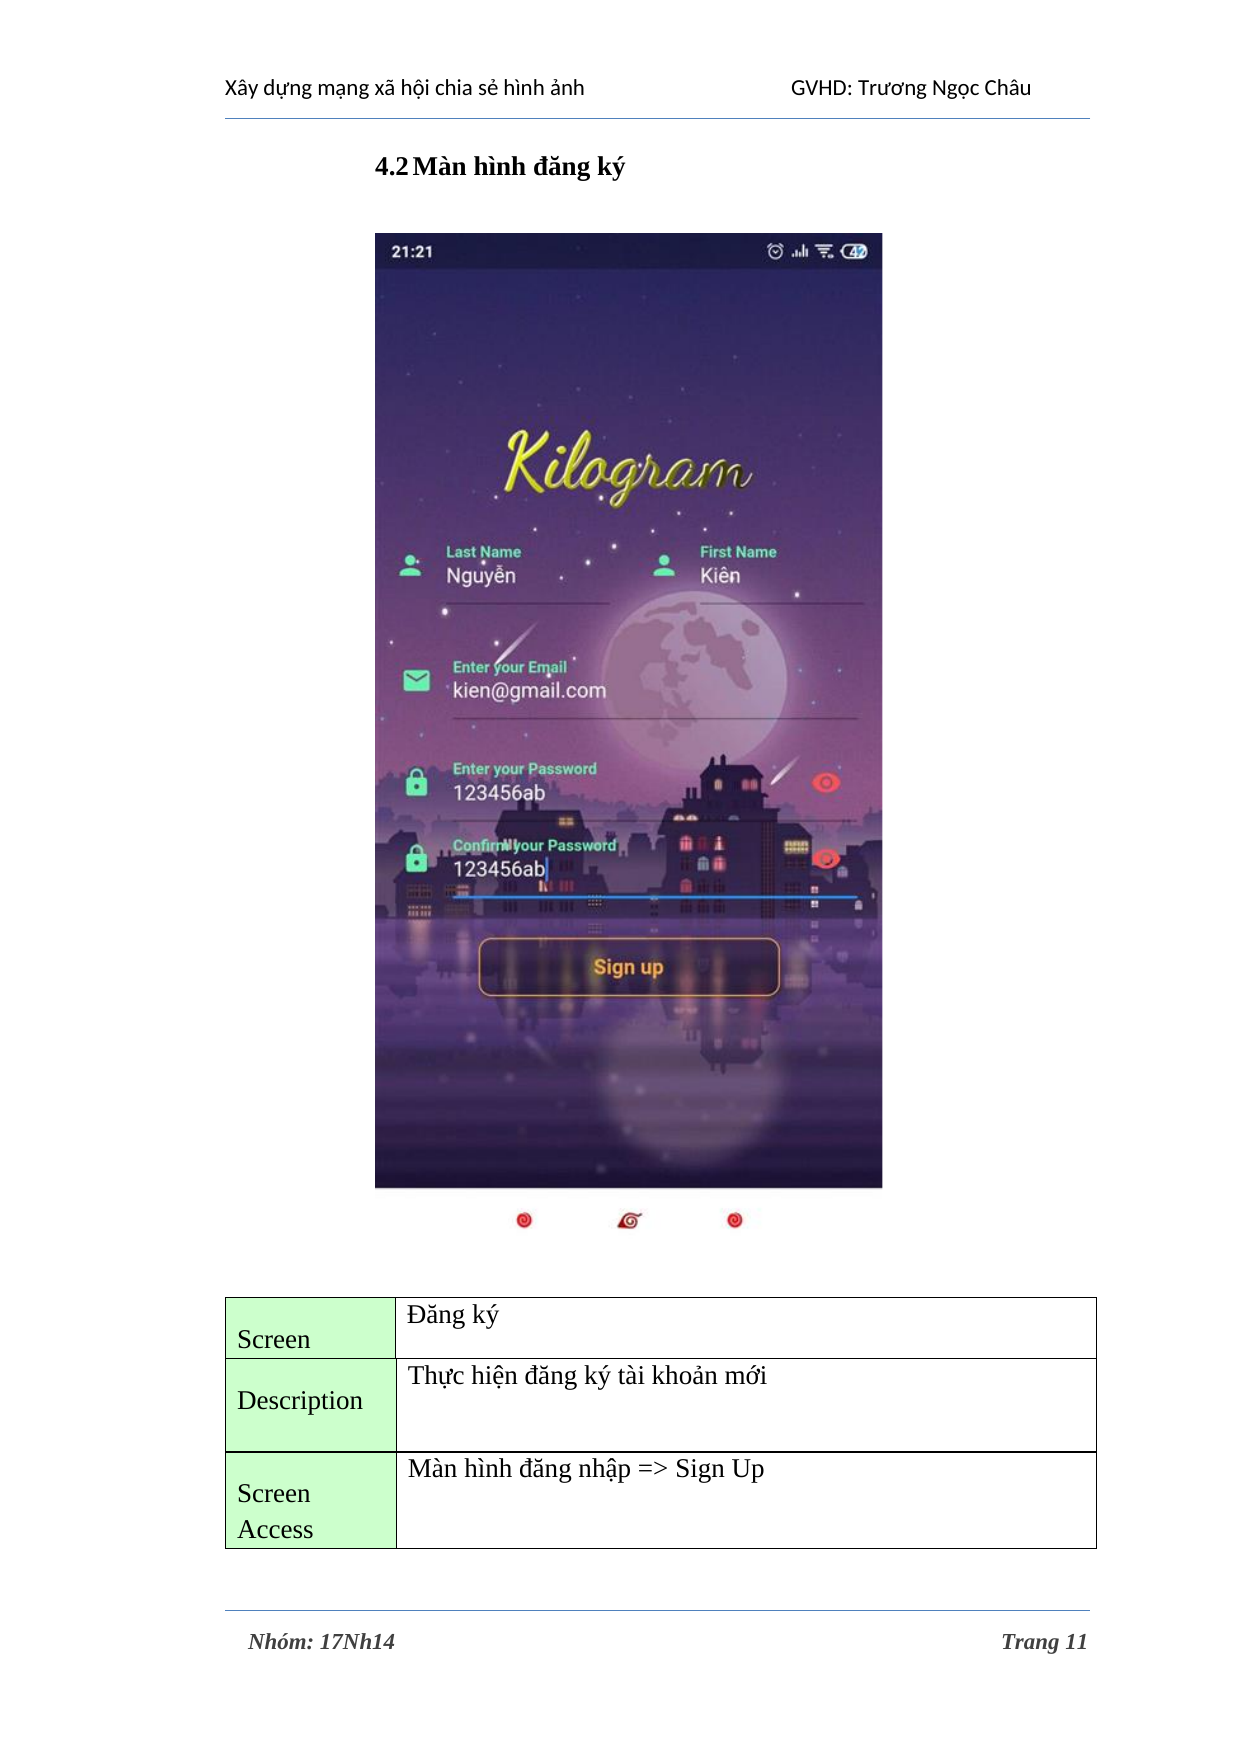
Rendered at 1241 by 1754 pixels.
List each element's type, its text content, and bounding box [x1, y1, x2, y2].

table_cell Màn hình đăng nhập => Sign Up [397, 1453, 1096, 1548]
table_cell Description [226, 1359, 396, 1451]
table_cell Thực hiện đăng ký tài khoản mới [397, 1359, 1096, 1451]
table_header Screen [226, 1298, 395, 1358]
table_cell Screen Access [226, 1453, 396, 1548]
table_header Đăng ký [396, 1298, 1096, 1358]
list Màn hình đăng ký [375, 150, 1087, 181]
picture [375, 233, 883, 1249]
